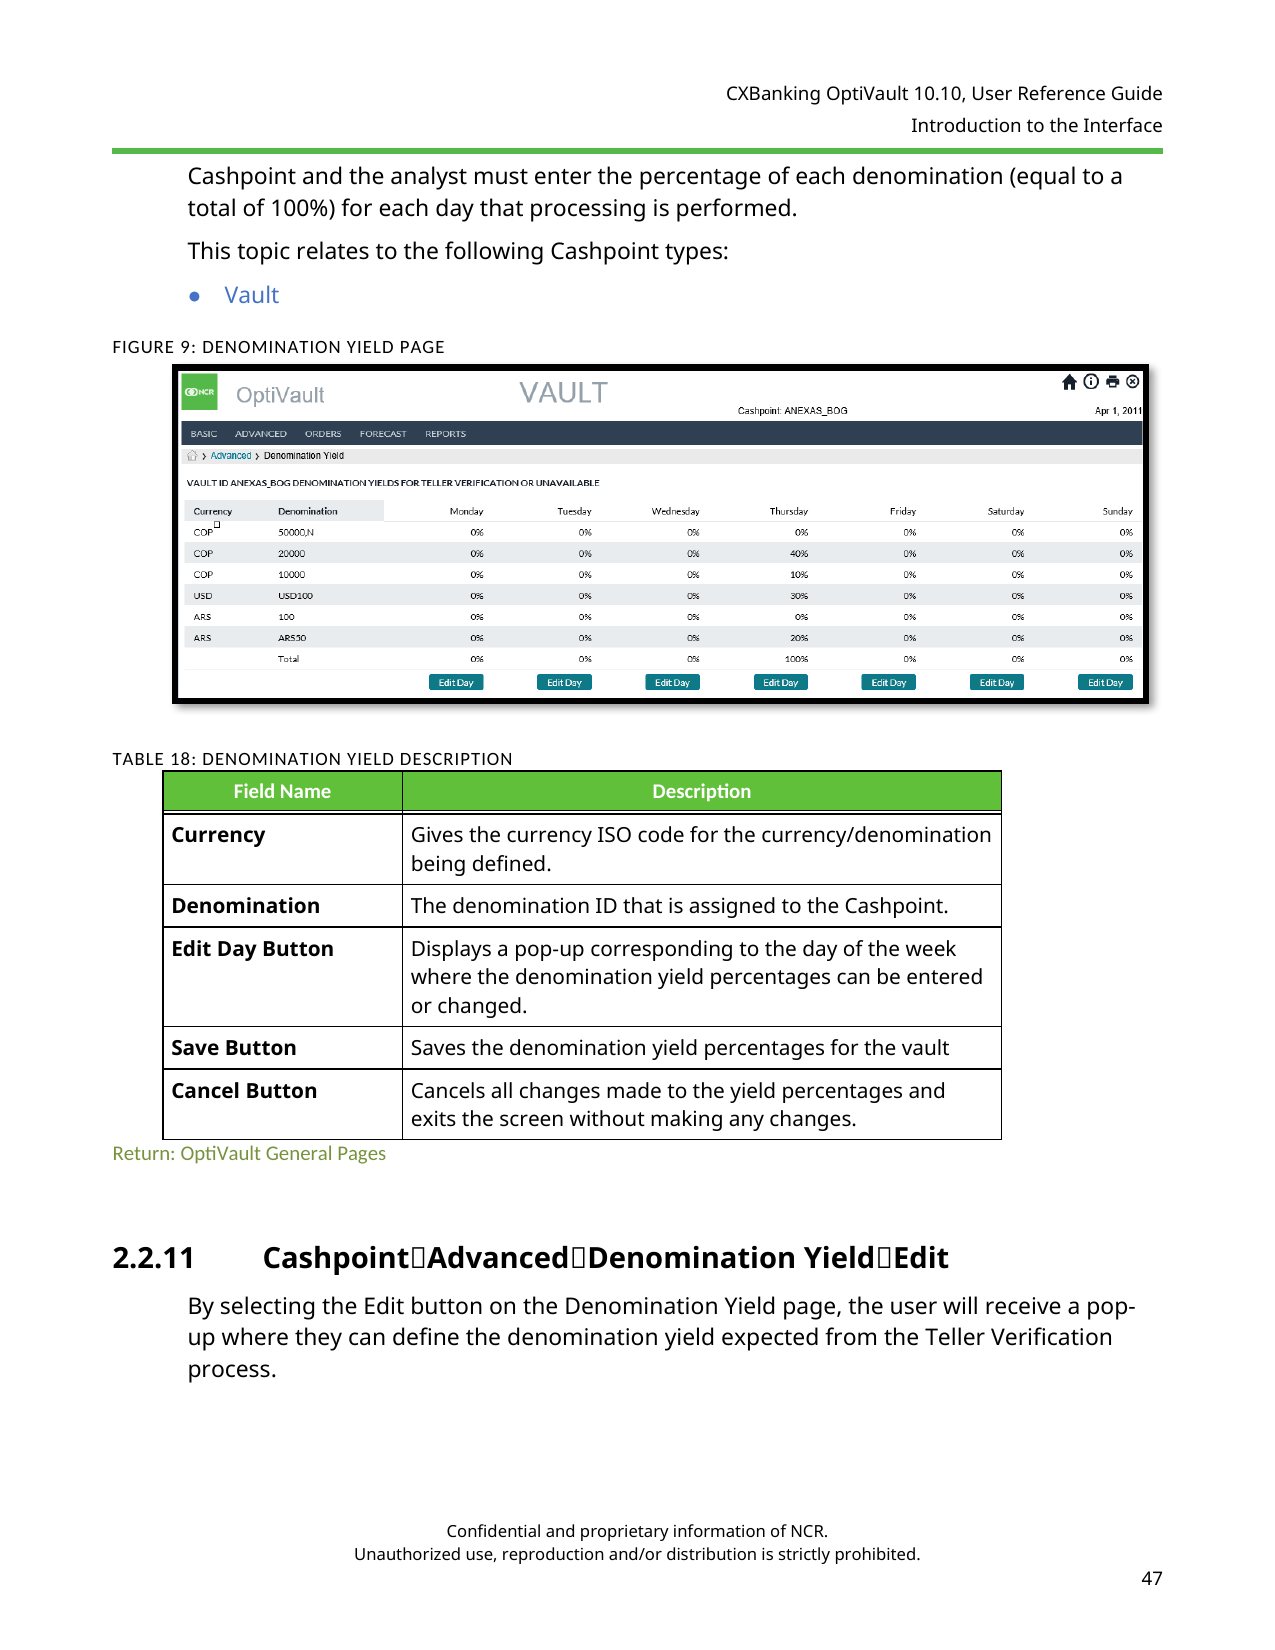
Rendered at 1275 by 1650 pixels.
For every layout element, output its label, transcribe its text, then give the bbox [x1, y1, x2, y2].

table_cell Gives the currency ISO code for the currency/denomination being defined. [403, 815, 1001, 884]
table_cell Cancels all changes made to the yield percentages and exits the screen without making any changes. [403, 1070, 1001, 1139]
text Return: OptiVault General Pages [112, 1140, 1163, 1166]
text This topic relates to the following Cashpoint types: [187, 235, 1163, 267]
table_cell Cancel Button [164, 1070, 402, 1139]
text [187, 160, 1163, 223]
text Figure 9: Denomination Yield Page [112, 335, 1163, 358]
table_cell Displays a pop-up corresponding to the day of the week where the denomination yield percentages can be entered or changed. [403, 928, 1001, 1026]
text By selecting the Edit button on the Denomination Yield page, the user will receive a pop-up where they can define the denomination yield expected from the Teller Verification process. [187, 1290, 1163, 1384]
table_cell The denomination ID that is assigned to the Cashpoint. [403, 885, 1001, 926]
table_header Description [403, 772, 1001, 810]
table_header Field Name [164, 772, 402, 810]
table_cell Saves the denomination yield percentages for the vault [403, 1027, 1001, 1068]
subtitle CashpointAdvancedDenomination YieldEdit [112, 1238, 1163, 1277]
picture [178, 371, 1143, 698]
table_cell Save Button [164, 1027, 402, 1068]
list Vault [187, 279, 1163, 310]
table_cell Denomination [164, 885, 402, 926]
table_cell Edit Day Button [164, 928, 402, 1026]
text Table 18: Denomination Yield Description [112, 747, 1163, 770]
table_cell Currency [164, 815, 402, 884]
